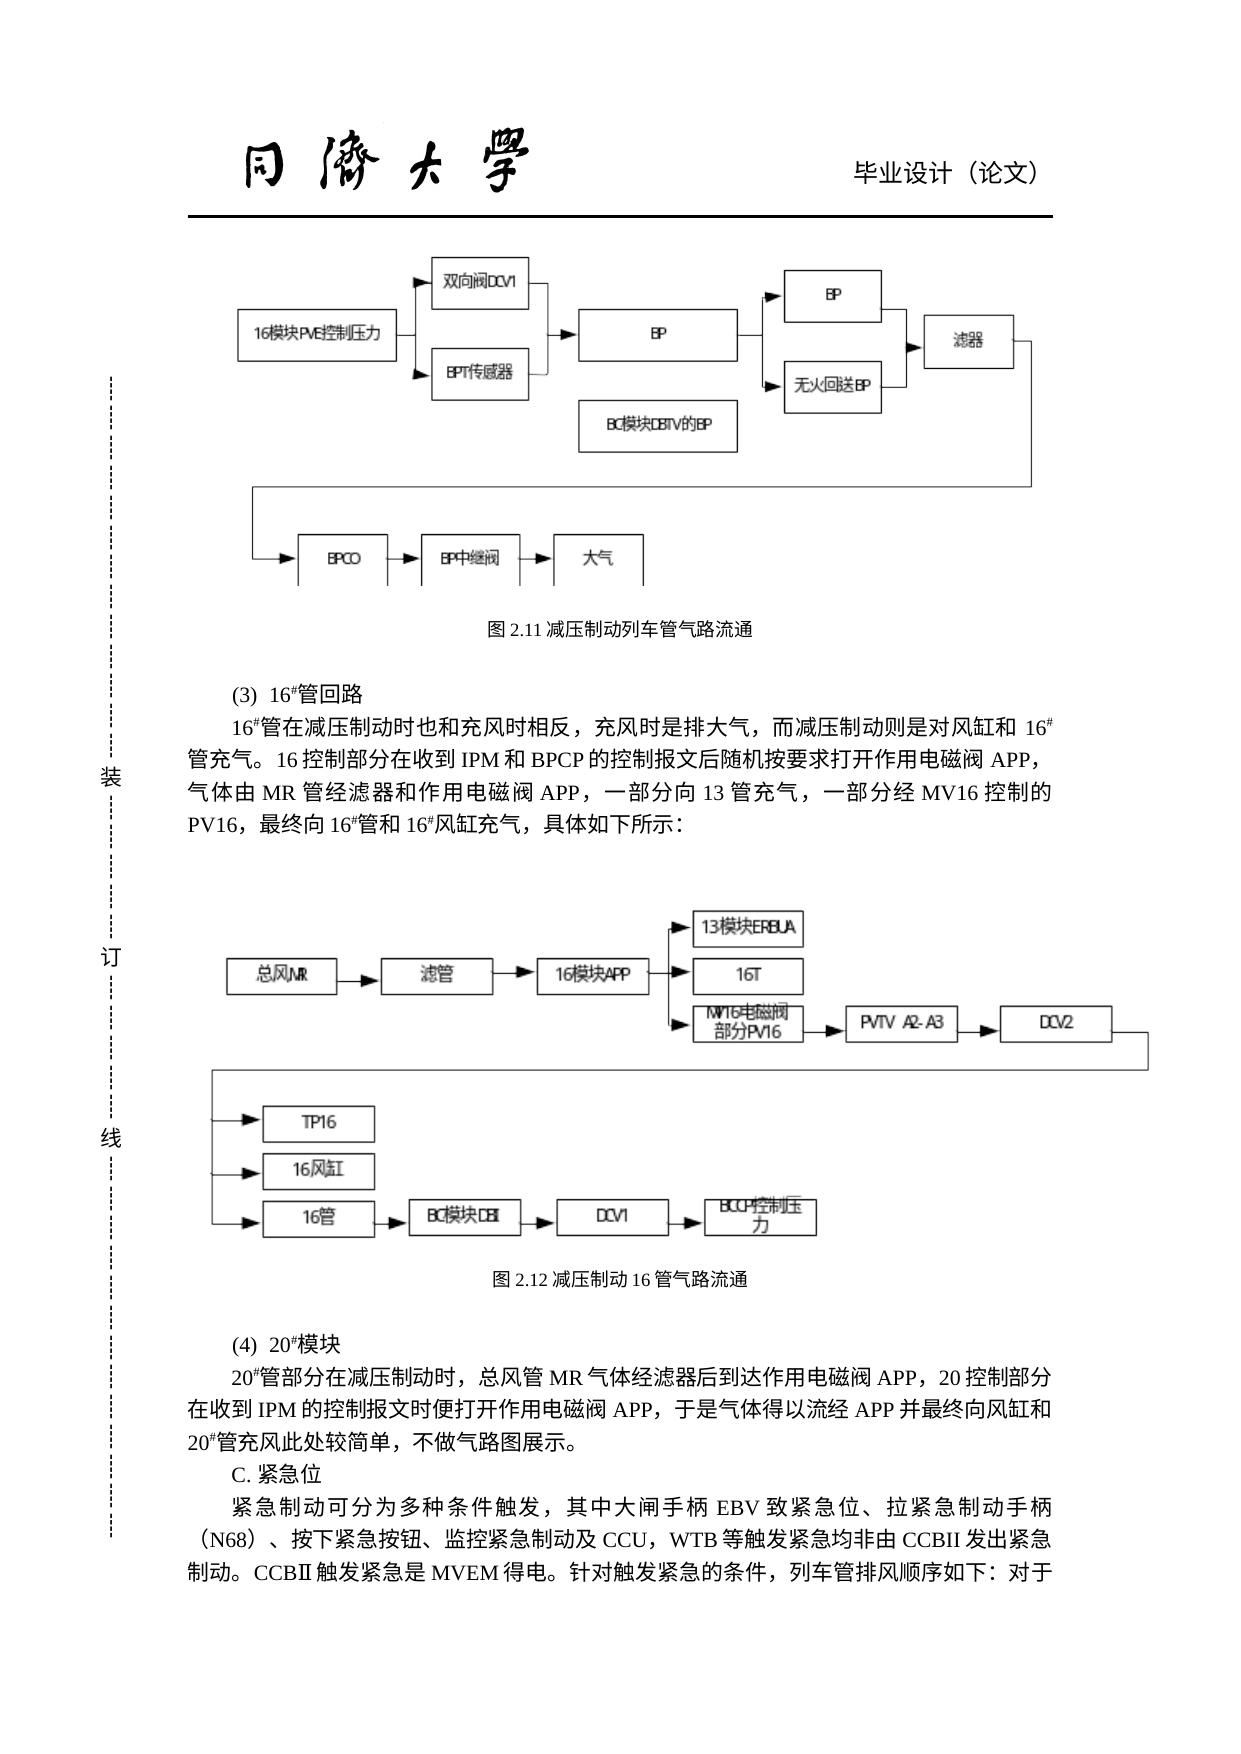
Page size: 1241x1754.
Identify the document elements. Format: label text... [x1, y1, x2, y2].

text 图2.12 减压制动16管气路流通 [187, 872, 1053, 1294]
list 20#模块 [232, 1327, 1053, 1359]
text 20#管部分在减压制动时，总风管MR气体经滤器后到达作用电磁阀APP，20控制部分在收到IPM的控制报文时便打开作用电磁阀APP，于是气体得以流经APP并最终向风缸和20#管充风此处较简单，不做气路图展示。 [187, 1359, 1053, 1457]
picture [224, 119, 547, 198]
text 16#管在减压制动时也和充风时相反，充风时是排大气，而减压制动则是对风缸和16#管充气。16控制部分在收到IPM和BPCP的控制报文后随机按要求打开作用电磁阀APP，气体由MR管经滤器和作用电磁阀APP，一部分向13管充气，一部分经MV16控制的PV16，最终向16#管和16#风缸充气，具体如下所示： [187, 709, 1053, 839]
text 图2.11 减压制动列车管气路流通 [187, 612, 1053, 644]
list 16#管回路 [232, 677, 1053, 709]
text C. 紧急位 [187, 1457, 1053, 1489]
